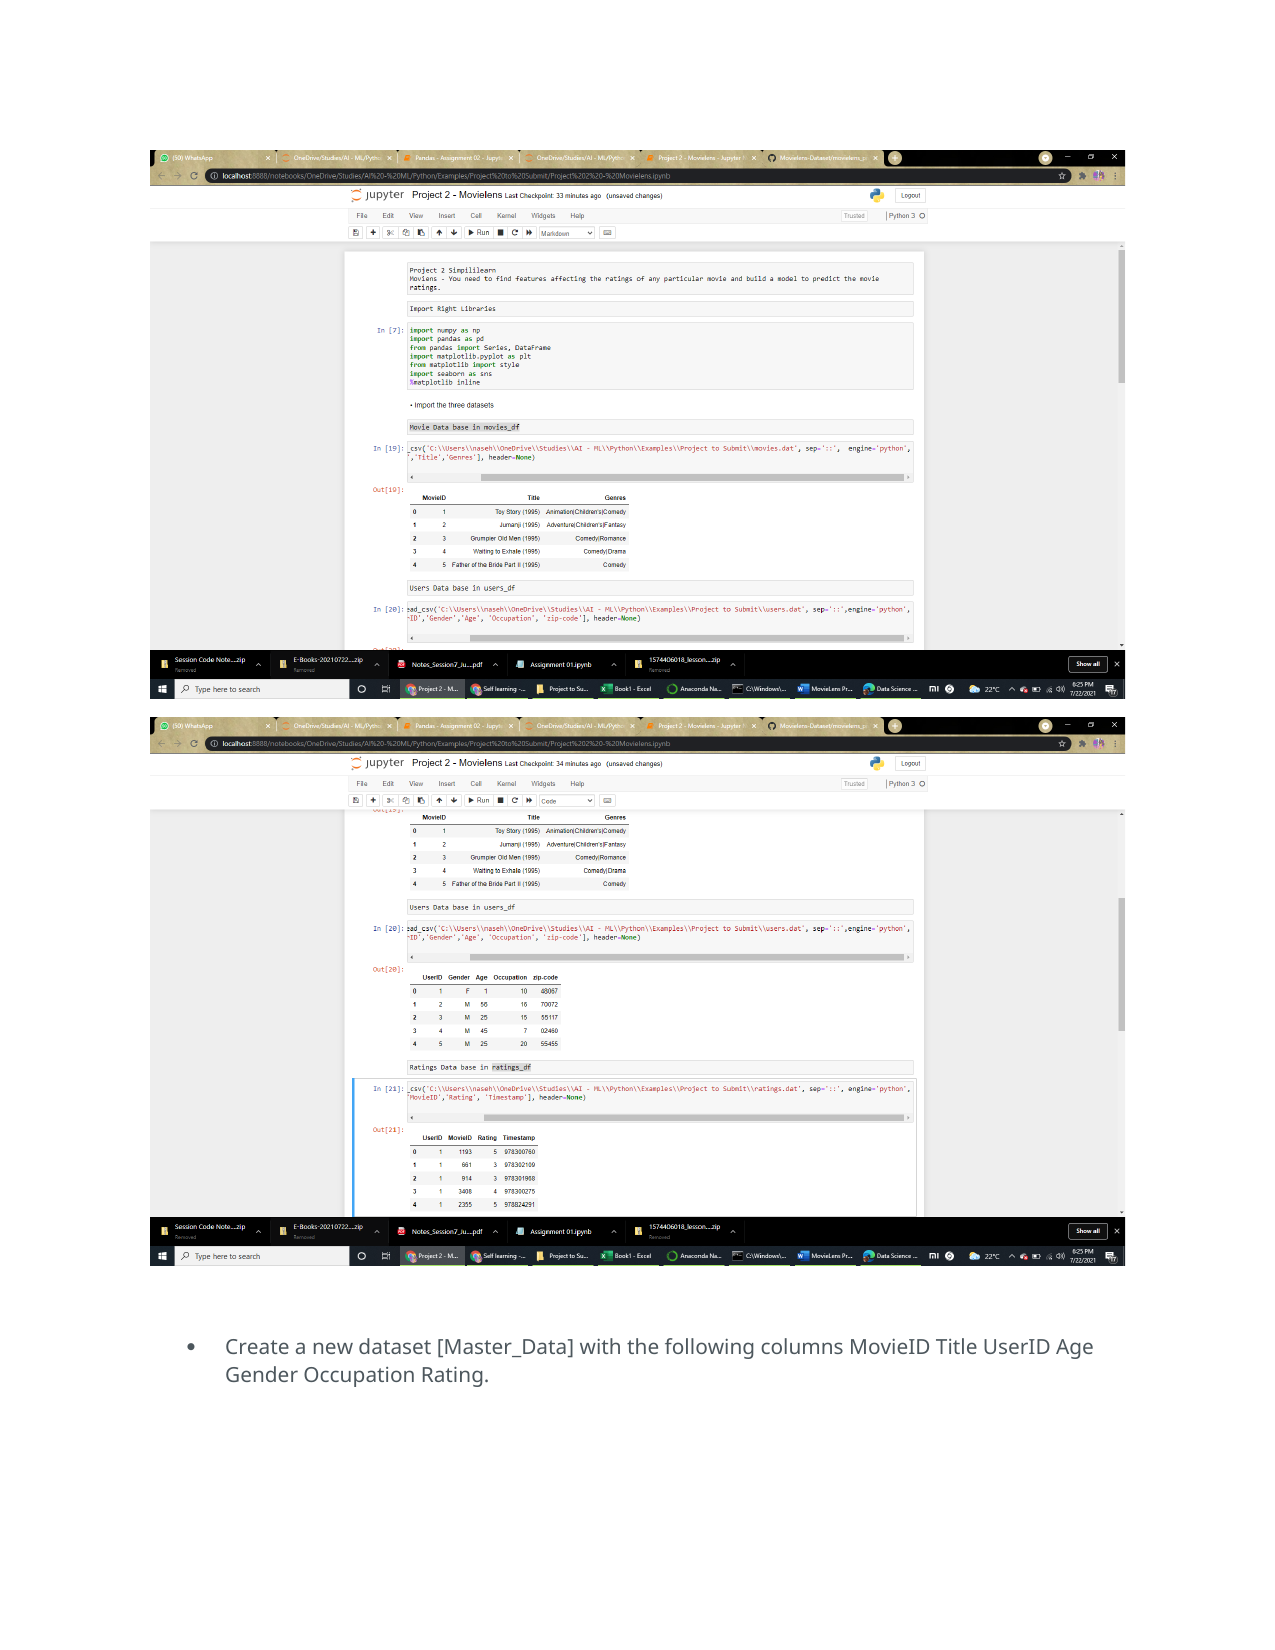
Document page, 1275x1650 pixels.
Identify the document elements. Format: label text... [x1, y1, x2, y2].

picture [150, 717, 1125, 1266]
list Create a new dataset [Master_Data] with the following columns MovieID Title UserID Age Gender Occupation Rating. [187, 1332, 1125, 1389]
picture [150, 150, 1125, 699]
